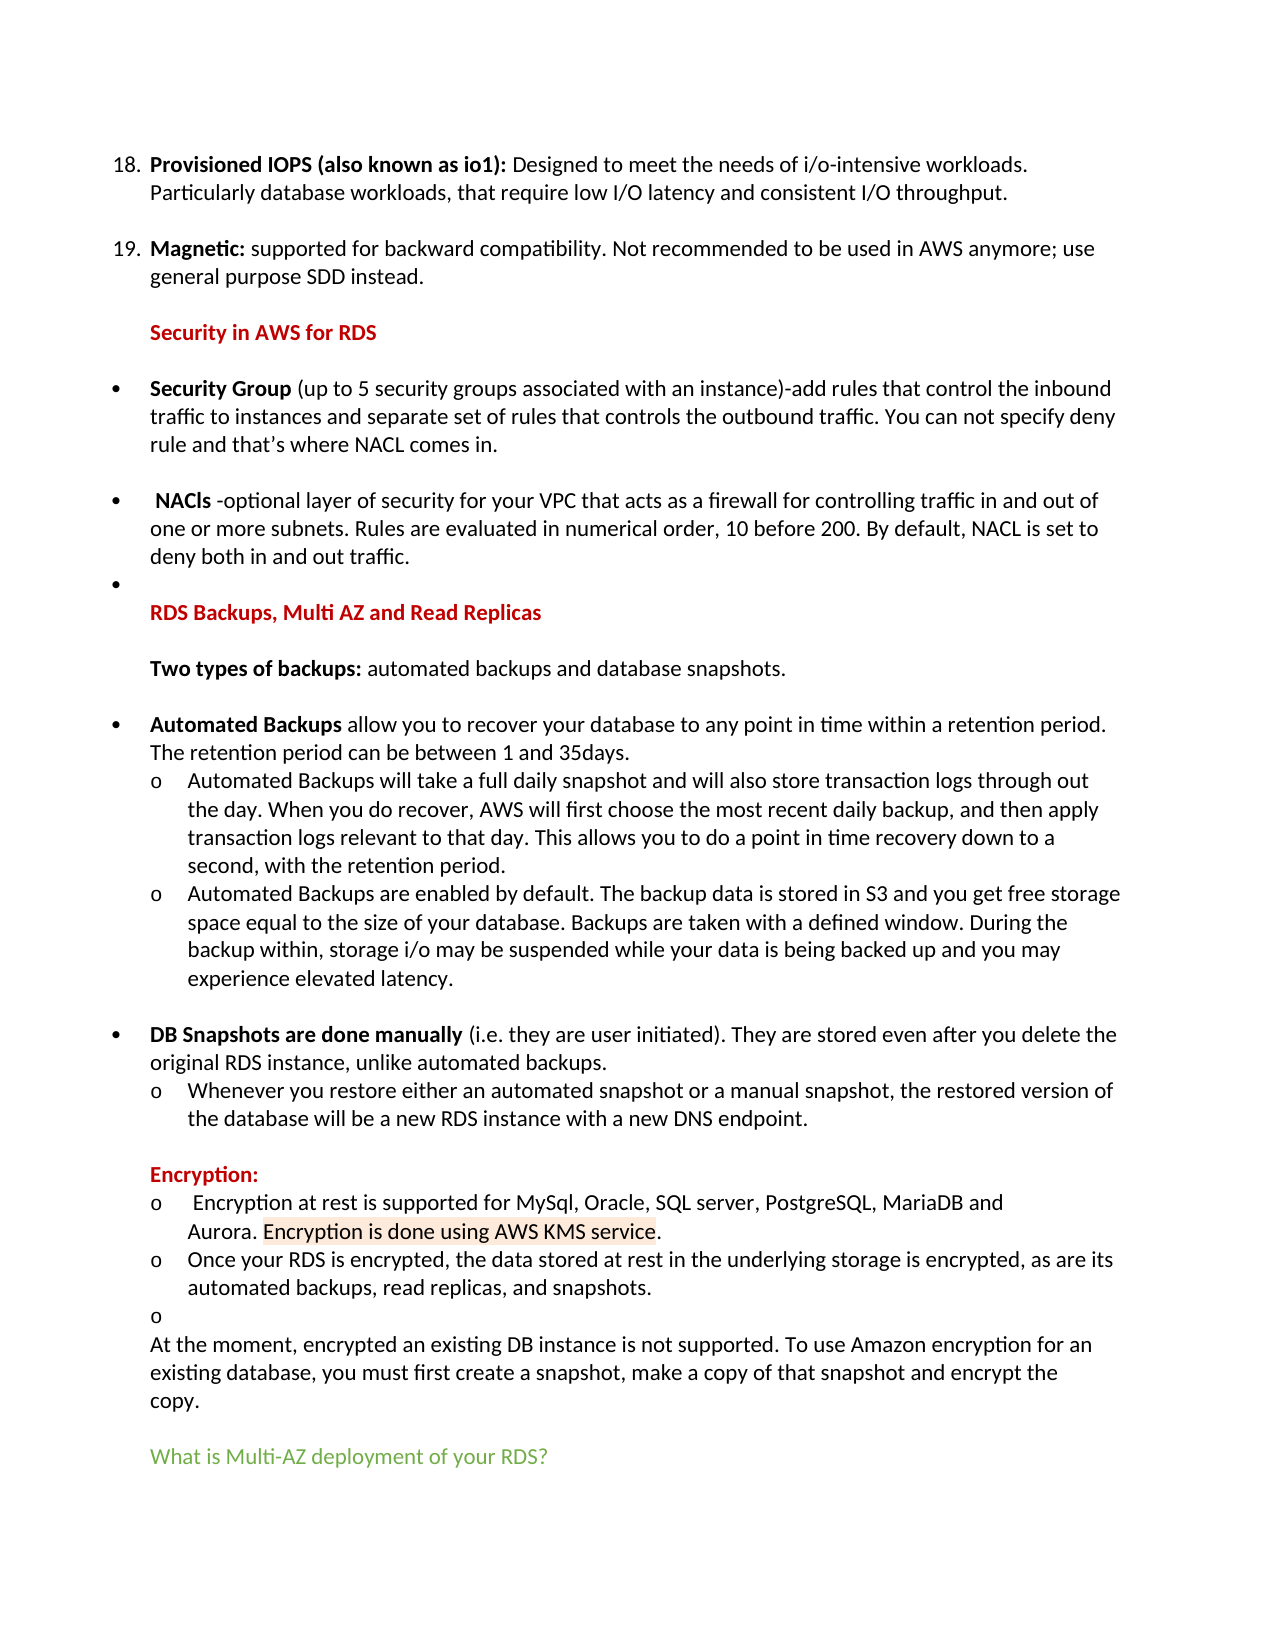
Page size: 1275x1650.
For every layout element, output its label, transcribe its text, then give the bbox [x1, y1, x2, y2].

text RDS Backups, Multi AZ and Read Replicas [150, 598, 1125, 626]
list Whenever you restore either an automated snapshot or a manual snapshot, the restored version of the database will be a new RDS instance with a new DNS endpoint. [150, 1076, 1125, 1132]
list Automated Backups allow you to recover your database to any point in time within a retention period. The retention period can be between 1 and 35days. [112, 710, 1125, 766]
list Automated Backups will take a full daily snapshot and will also store transaction logs through out the day. When you do recover, AWS will first choose the most recent daily backup, and then apply transaction logs relevant to that day. This allows you to do a point in time recovery down to a second, with the retention period. [150, 766, 1125, 879]
list Once your RDS is encrypted, the data stored at rest in the underlying storage is encrypted, as are its automated backups, read replicas, and snapshots. [150, 1245, 1125, 1301]
list NACls -optional layer of security for your VPC that acts as a firewall for controlling traffic in and out of one or more subnets. Rules are evaluated in numerical order, 10 before 200. By default, NACL is set to deny both in and out traffic. [112, 486, 1125, 570]
text Encryption: [150, 1160, 1125, 1188]
text Security in AWS for RDS [150, 318, 1125, 346]
list Provisioned IOPS (also known as io1): Designed to meet the needs of i/o-intensive workloads. Particularly database workloads, that require low I/O latency and consistent I/O throughput. [112, 150, 1125, 206]
list Security Group (up to 5 security groups associated with an instance)-add rules that control the inbound traffic to instances and separate set of rules that controls the outbound traffic. You can not specify deny rule and that’s where NACL comes in. [112, 374, 1125, 458]
text What is Multi-AZ deployment of your RDS? [150, 1442, 1125, 1470]
text Two types of backups: automated backups and database snapshots. [150, 654, 1125, 682]
list Automated Backups are enabled by default. The backup data is stored in S3 and you get free storage space equal to the size of your database. Backups are taken with a defined window. During the backup within, storage i/o may be suspended while your data is being backed up and you may experience elevated latency. [150, 879, 1125, 992]
list Encryption at rest is supported for MySql, Oracle, SQL server, PostgreSQL, MariaDB and Aurora. Encryption is done using AWS KMS service. [150, 1188, 1125, 1245]
text At the moment, encrypted an existing DB instance is not supported. To use Amazon encryption for an existing database, you must first create a snapshot, make a copy of that snapshot and encrypt the copy. [150, 1330, 1125, 1414]
list Magnetic: supported for backward compatibility. Not recommended to be used in AWS anymore; use general purpose SDD instead. [112, 234, 1125, 290]
list DB Snapshots are done manually (i.e. they are user initiated). They are stored even after you delete the original RDS instance, unlike automated backups. [112, 1020, 1125, 1076]
